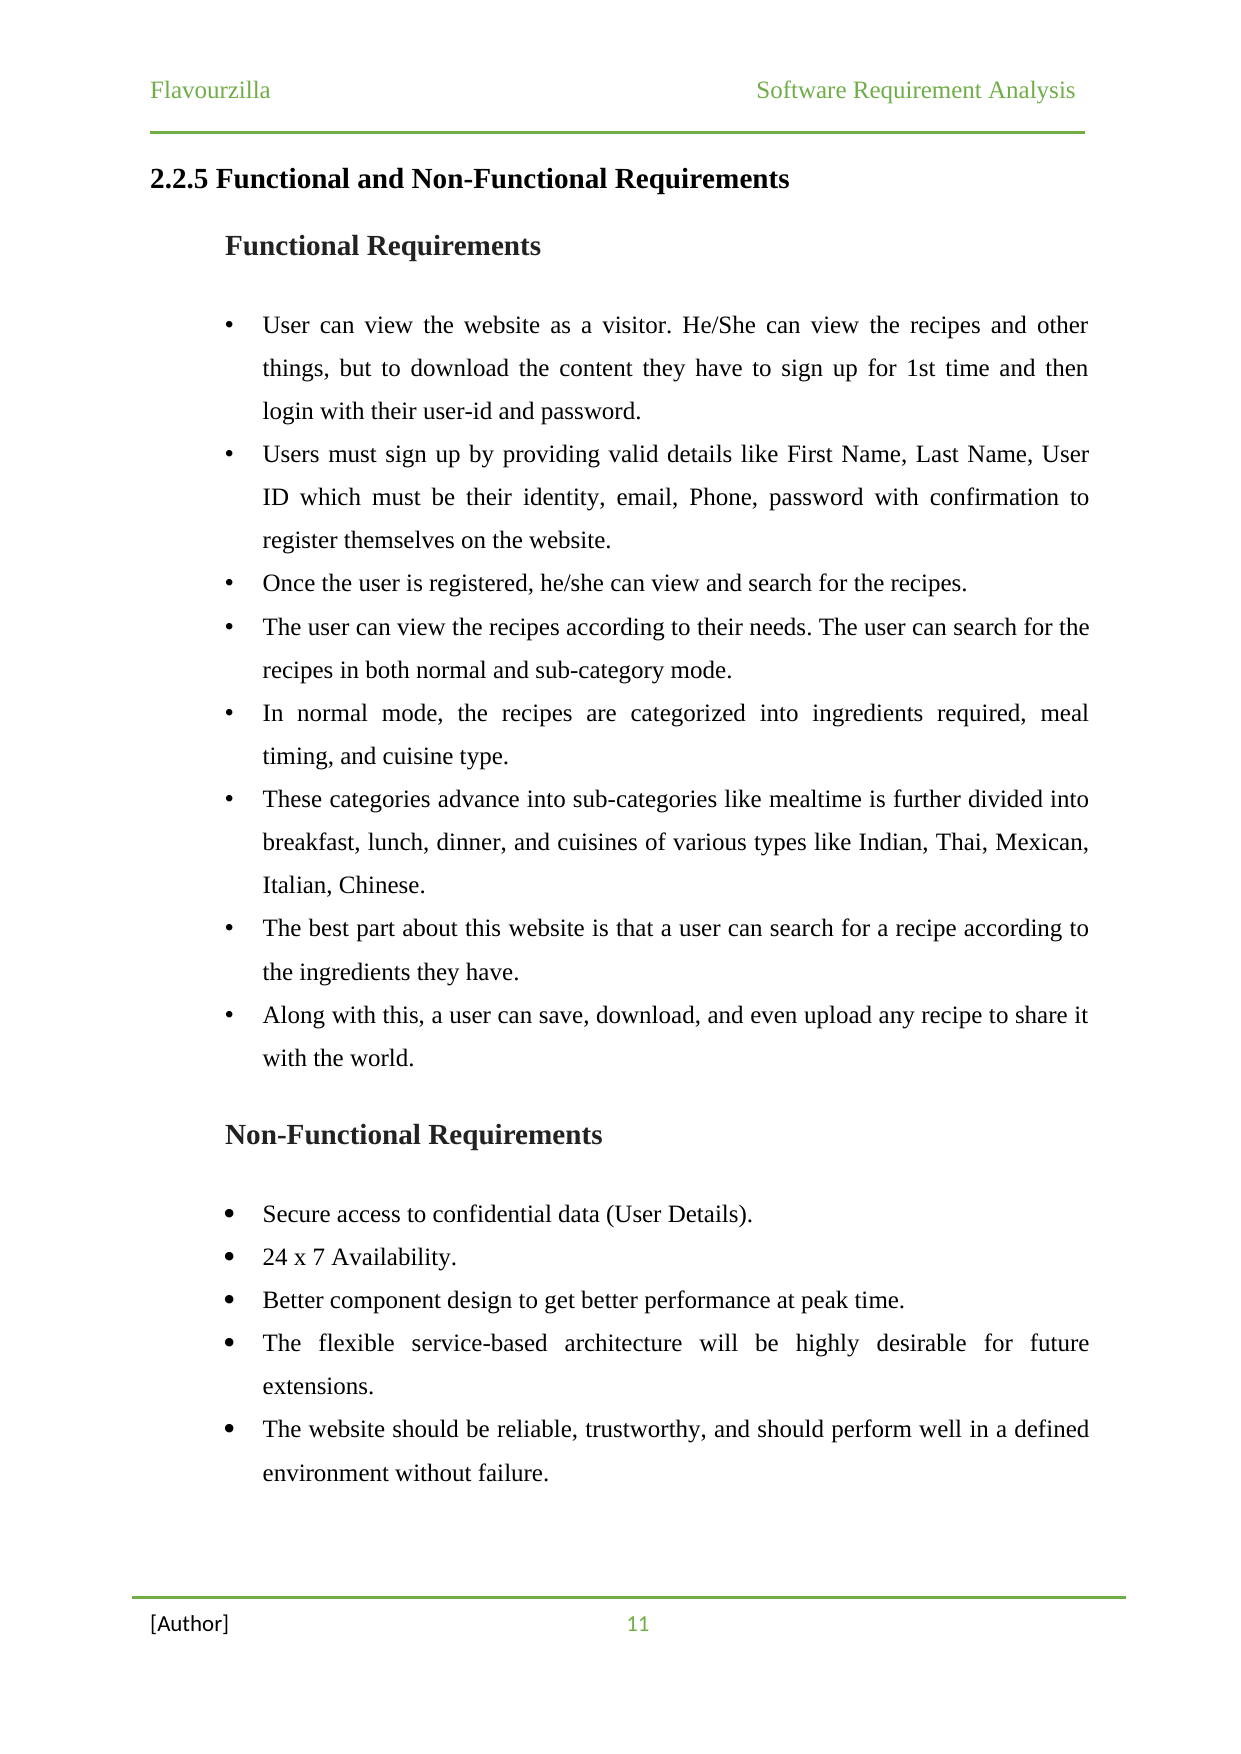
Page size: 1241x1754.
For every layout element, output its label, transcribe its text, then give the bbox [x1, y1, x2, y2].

list The website should be reliable, trustworthy, and should perform well in a defined environment without failure. [225, 1414, 1090, 1486]
list Secure access to confidential data (User Details). [225, 1199, 1090, 1228]
list In normal mode, the recipes are categorized into ingredients required, meal timing, and cuisine type. [225, 698, 1090, 770]
list These categories advance into sub-categories like mealtime is further divided into breakfast, lunch, dinner, and cuisines of various types like Indian, Thai, Mexican, Italian, Chinese. [225, 784, 1090, 899]
list The user can view the recipes according to their needs. The user can search for the recipes in both normal and sub-category mode. [225, 612, 1090, 683]
list Once the user is registered, he/she can view and search for the recipes. [225, 568, 1090, 597]
list 24 x 7 Availability. [225, 1242, 1090, 1271]
list Along with this, a user can save, download, and even upload any recipe to share it with the world. [225, 1000, 1090, 1072]
text Non-Functional Requirements [150, 1117, 1090, 1151]
text Functional Requirements [150, 228, 1090, 262]
list The best part about this website is that a user can search for a recipe according to the ingredients they have. [225, 913, 1090, 985]
list Better component design to get better performance at peak time. [225, 1285, 1090, 1314]
list User can view the website as a visitor. He/She can view the recipes and other things, but to download the content they have to sign up for 1st time and then login with their user-id and password. [225, 310, 1090, 425]
list Users must sign up by providing valid details like First Name, Last Name, User ID which must be their identity, email, Phone, password with confirmation to register themselves on the website. [225, 439, 1090, 554]
list The flexible service-based architecture will be highly desirable for future extensions. [225, 1328, 1090, 1400]
text 2.2.5 Functional and Non-Functional Requirements [150, 161, 1090, 195]
